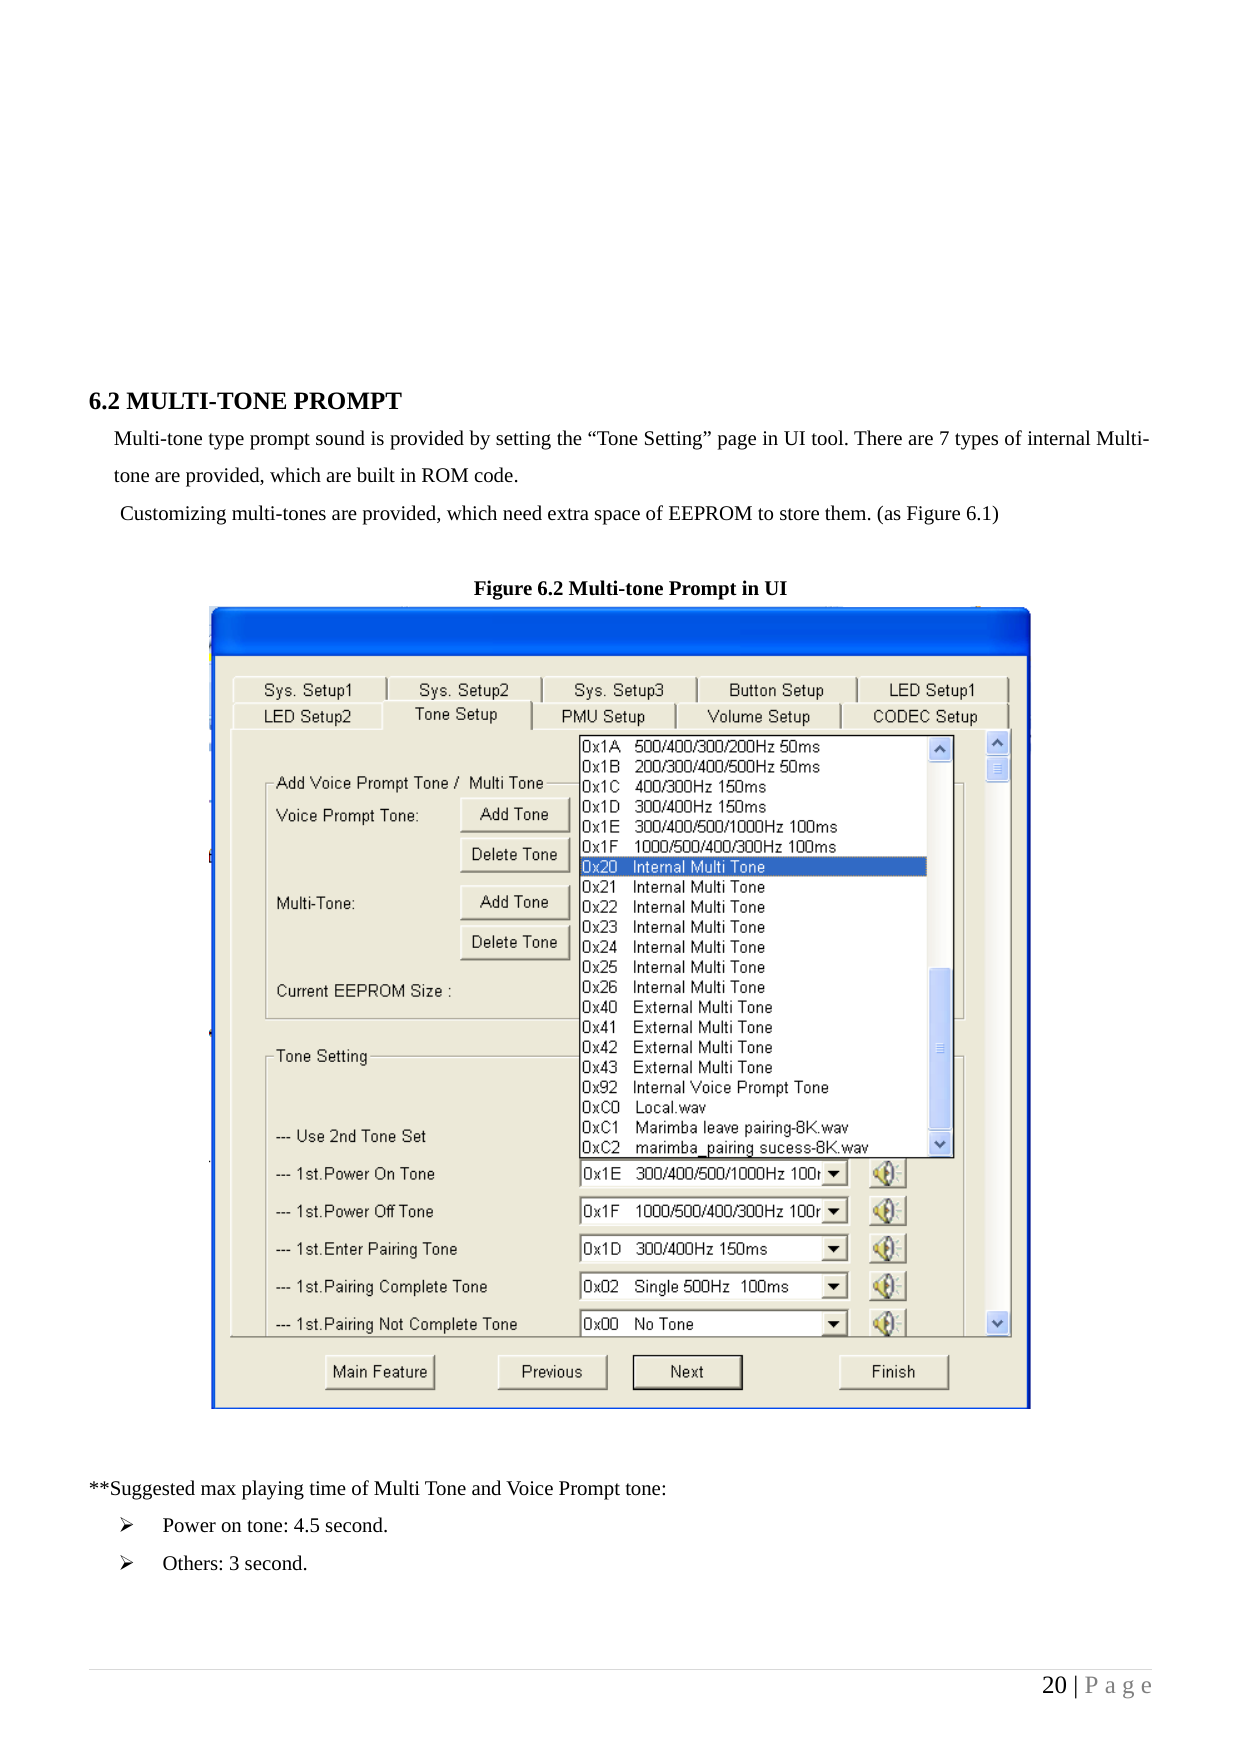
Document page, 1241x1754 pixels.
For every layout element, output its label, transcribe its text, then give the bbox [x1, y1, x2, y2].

text Customizing multi-tones are provided, which need extra space of EEPROM to store them. (as Figure 6.1) [89, 494, 1152, 532]
list Others: 3 second. [118, 1544, 1152, 1582]
text **Suggested max playing time of Multi Tone and Voice Prompt tone: [89, 1469, 1152, 1507]
picture [209, 606, 1032, 1409]
text Multi-tone type prompt sound is provided by setting the “Tone Setting” page in UI tool. There are 7 types of internal Multi-tone are provided, which are built in ROM code. [114, 419, 1152, 494]
list Power on tone: 4.5 second. [118, 1507, 1152, 1544]
subtitle 6.2 MULTI-TONE PROMPT [89, 382, 1152, 419]
